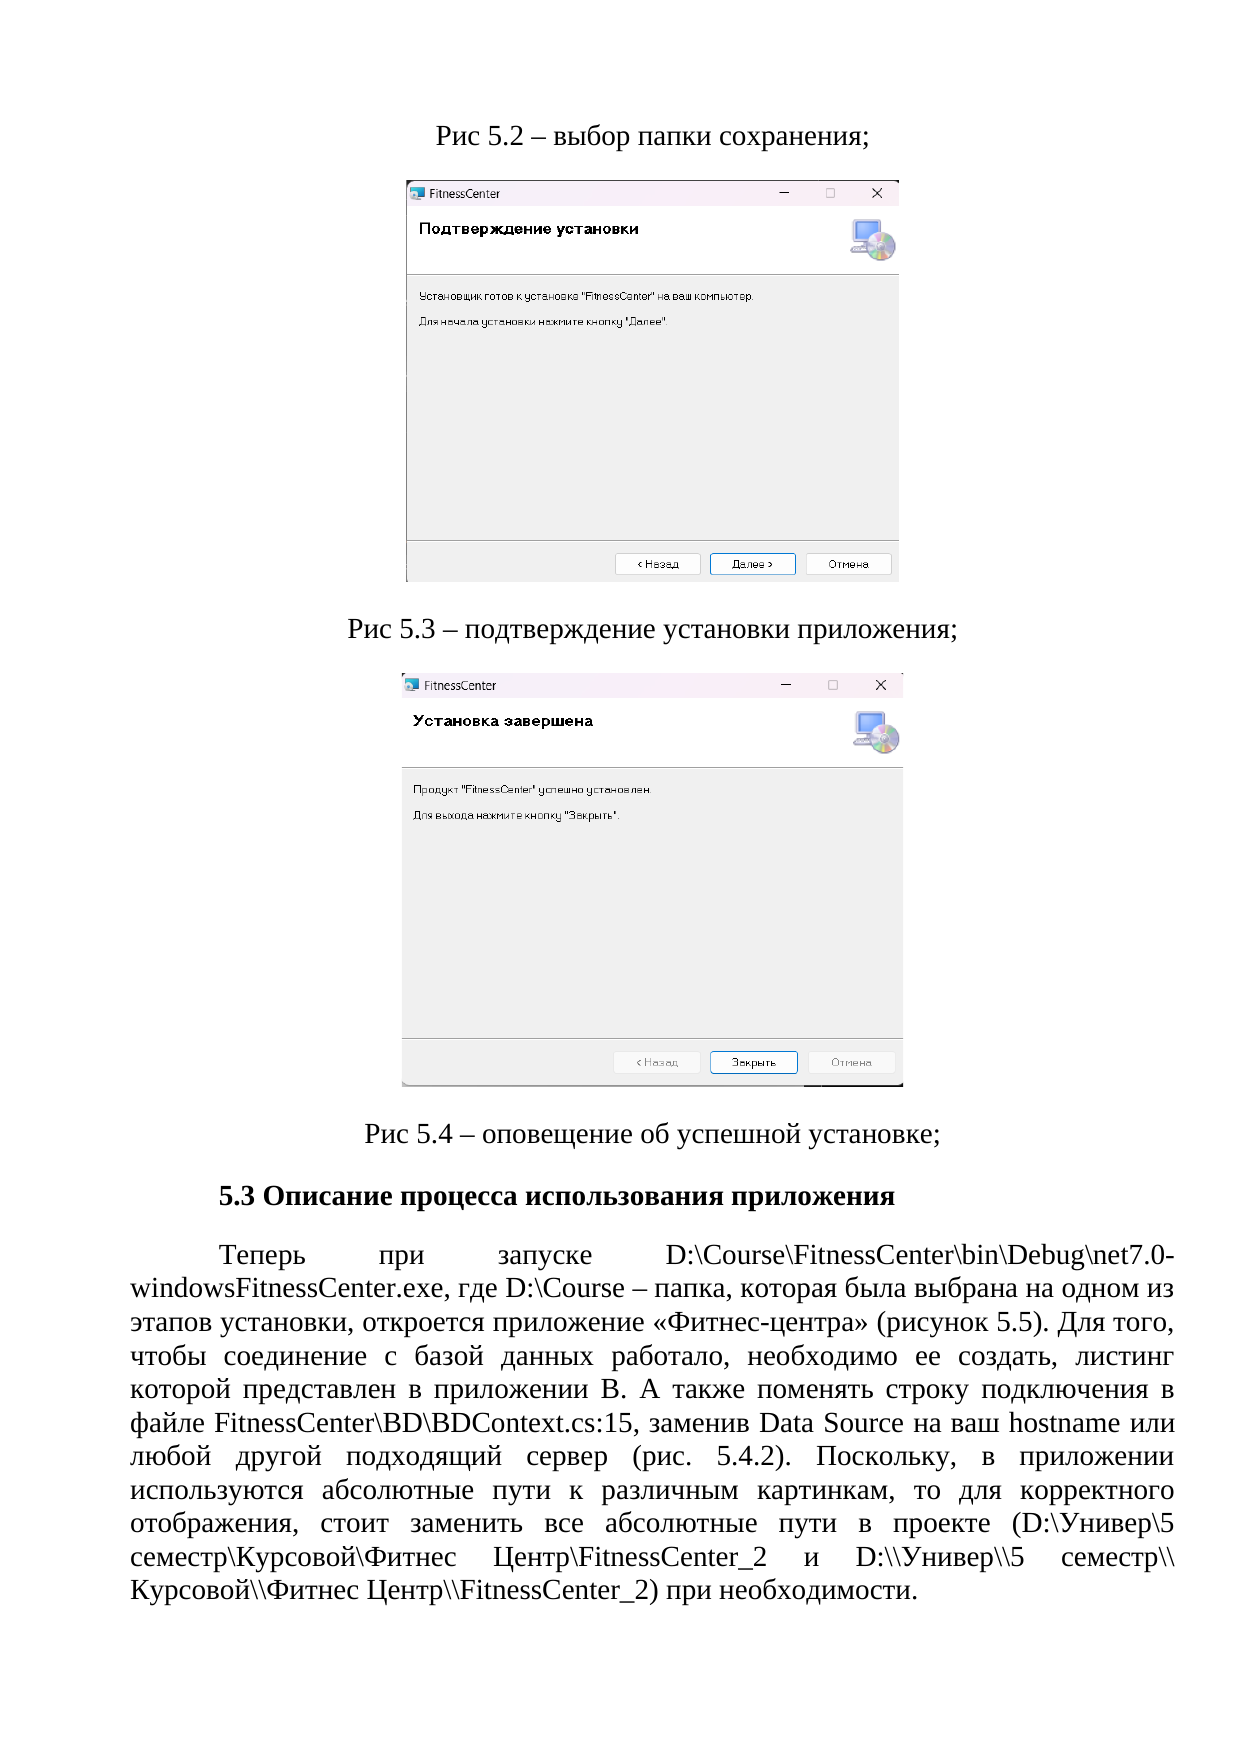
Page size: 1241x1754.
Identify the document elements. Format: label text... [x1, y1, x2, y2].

picture [401, 673, 904, 1087]
text Теперь при запуске D:\Course\FitnessCenter\bin\Debug\net7.0-windowsFitnessCenter.exe, где D:\Course – папка, которая была выбрана на одном из этапов установки, откроется приложение «Фитнес-центра» (рисунок 5.5). Для того, чтобы соединение с базой данных работало, необходимо ее создать, листинг которой представлен в приложении В. А также поменять строку подключения в файле FitnessCenter\BD\BDContext.cs:15, заменив Data Source на ваш hostname или любой другой подходящий сервер (рис. 5.4.2). Поскольку, в приложении используются абсолютные пути к различным картинкам, то для корректного отображения, стоит заменить все абсолютные пути в проекте (D:\Универ\5 семестр\Курсовой\Фитнес Центр\FitnessCenter_2 и D:\\Универ\\5 семестр\\Курсовой\\Фитнес Центр\\FitnessCenter_2) при необходимости. [130, 1237, 1175, 1606]
text Рис 5.4 – оповещение об успешной установке; [130, 1116, 1175, 1149]
subtitle 5.3 Описание процесса использования приложения [165, 1178, 1175, 1212]
text Рис 5.3 – подтверждение установки приложения; [130, 611, 1175, 644]
text Рис 5.2 – выбор папки сохранения; [130, 118, 1175, 152]
picture [406, 180, 899, 582]
